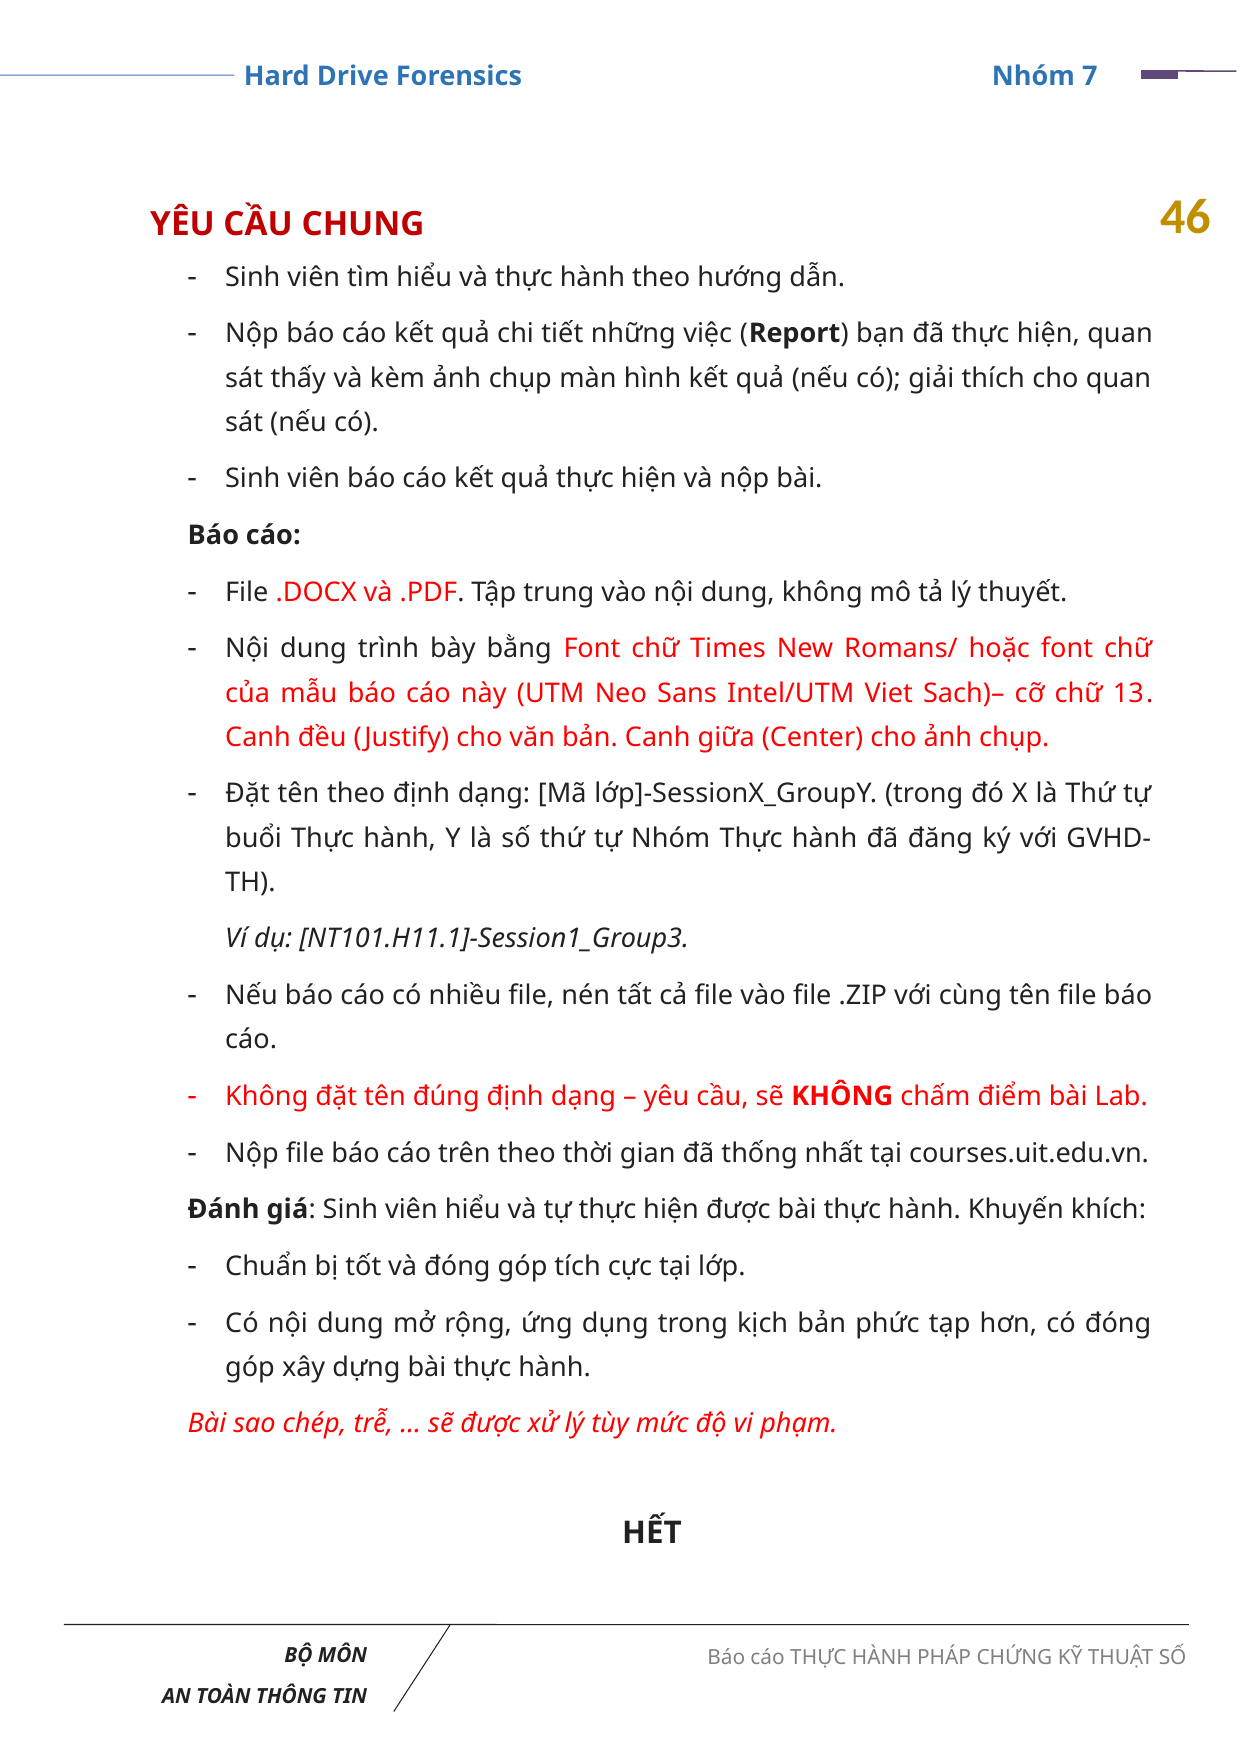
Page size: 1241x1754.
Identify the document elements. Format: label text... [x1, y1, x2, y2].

text Báo cáo: [150, 516, 1153, 552]
subtitle YÊU CẦU CHUNG [150, 199, 1153, 245]
text Đánh giá: Sinh viên hiểu và tự thực hiện được bài thực hành. Khuyến khích: [150, 1190, 1153, 1227]
text Bài sao chép, trễ, … sẽ được xử lý tùy mức độ vi phạm. [150, 1404, 1153, 1441]
list Nộp báo cáo kết quả chi tiết những việc (Report) bạn đã thực hiện, quan sát thấy và kèm ảnh chụp màn hình kết quả (nếu có); giải thích cho quan sát (nếu có). [187, 314, 1153, 439]
list Không đặt tên đúng định dạng – yêu cầu, sẽ KHÔNG chấm điểm bài Lab. [187, 1076, 1153, 1113]
list Đặt tên theo định dạng: [Mã lớp]-SessionX_GroupY. (trong đó X là Thứ tự buổi Thực hành, Y là số thứ tự Nhóm Thực hành đã đăng ký với GVHD-TH). [187, 774, 1153, 899]
list Nộp file báo cáo trên theo thời gian đã thống nhất tại courses.uit.edu.vn. [187, 1133, 1153, 1170]
list Sinh viên báo cáo kết quả thực hiện và nộp bài. [187, 459, 1153, 496]
list Có nội dung mở rộng, ứng dụng trong kịch bản phức tạp hơn, có đóng góp xây dựng bài thực hành. [187, 1303, 1153, 1384]
list Nội dung trình bày bằng Font chữ Times New Romans/ hoặc font chữ của mẫu báo cáo này (UTM Neo Sans Intel/UTM Viet Sach)– cỡ chữ 13. Canh đều (Justify) cho văn bản. Canh giữa (Center) cho ảnh chụp. [187, 629, 1153, 754]
text Ví dụ: [NT101.H11.1]-Session1_Group3. [225, 919, 1153, 956]
list Sinh viên tìm hiểu và thực hành theo hướng dẫn. [187, 257, 1153, 294]
list File .DOCX và .PDF. Tập trung vào nội dung, không mô tả lý thuyết. [187, 572, 1153, 609]
list Nếu báo cáo có nhiều file, nén tất cả file vào file .ZIP với cùng tên file báo cáo. [187, 976, 1153, 1057]
text HẾT [150, 1510, 1153, 1553]
list Chuẩn bị tốt và đóng góp tích cực tại lớp. [187, 1246, 1153, 1283]
